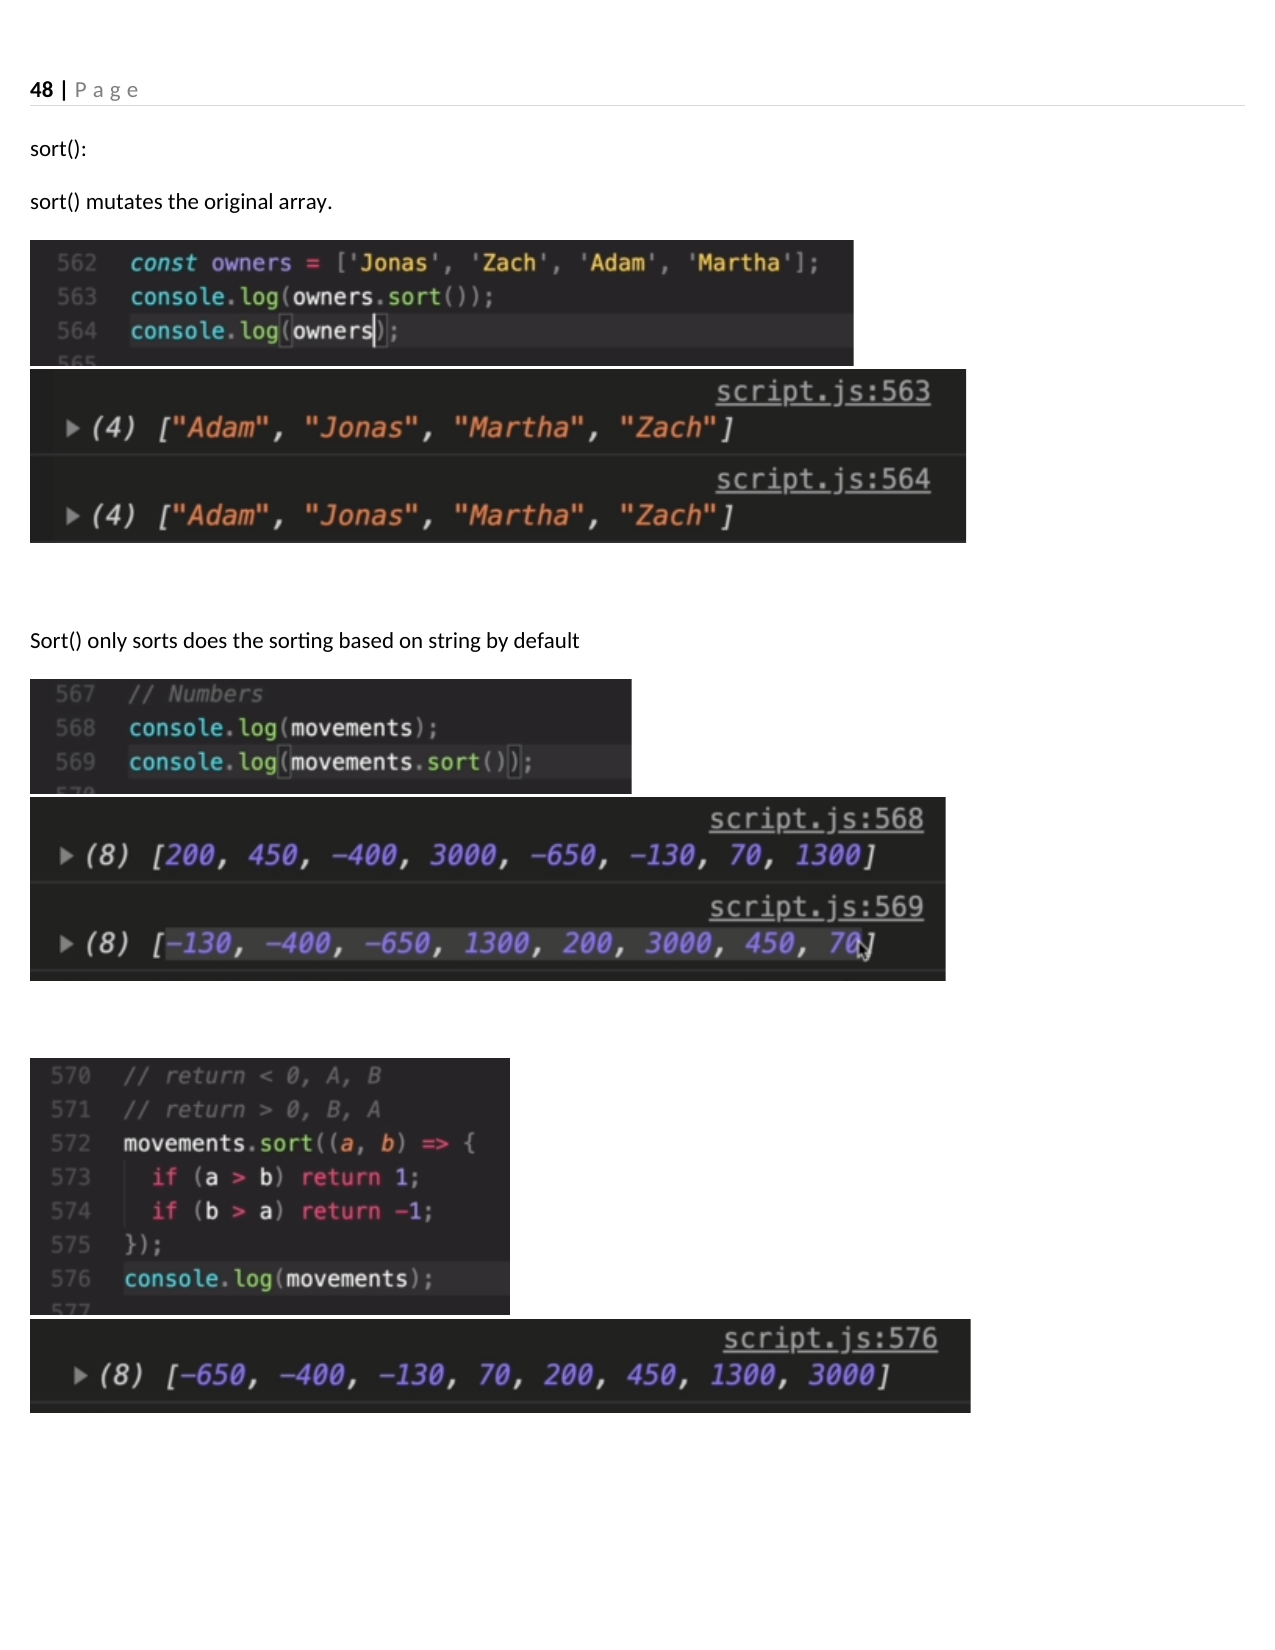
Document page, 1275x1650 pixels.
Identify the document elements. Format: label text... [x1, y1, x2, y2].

picture [30, 679, 632, 794]
text sort(): [30, 134, 1245, 162]
picture [30, 797, 946, 981]
picture [30, 240, 854, 366]
text sort() mutates the original array. [30, 187, 1245, 215]
picture [30, 1319, 971, 1413]
text Sort() only sorts does the sorting based on string by default [30, 627, 1245, 654]
picture [30, 1058, 510, 1315]
picture [30, 369, 967, 543]
